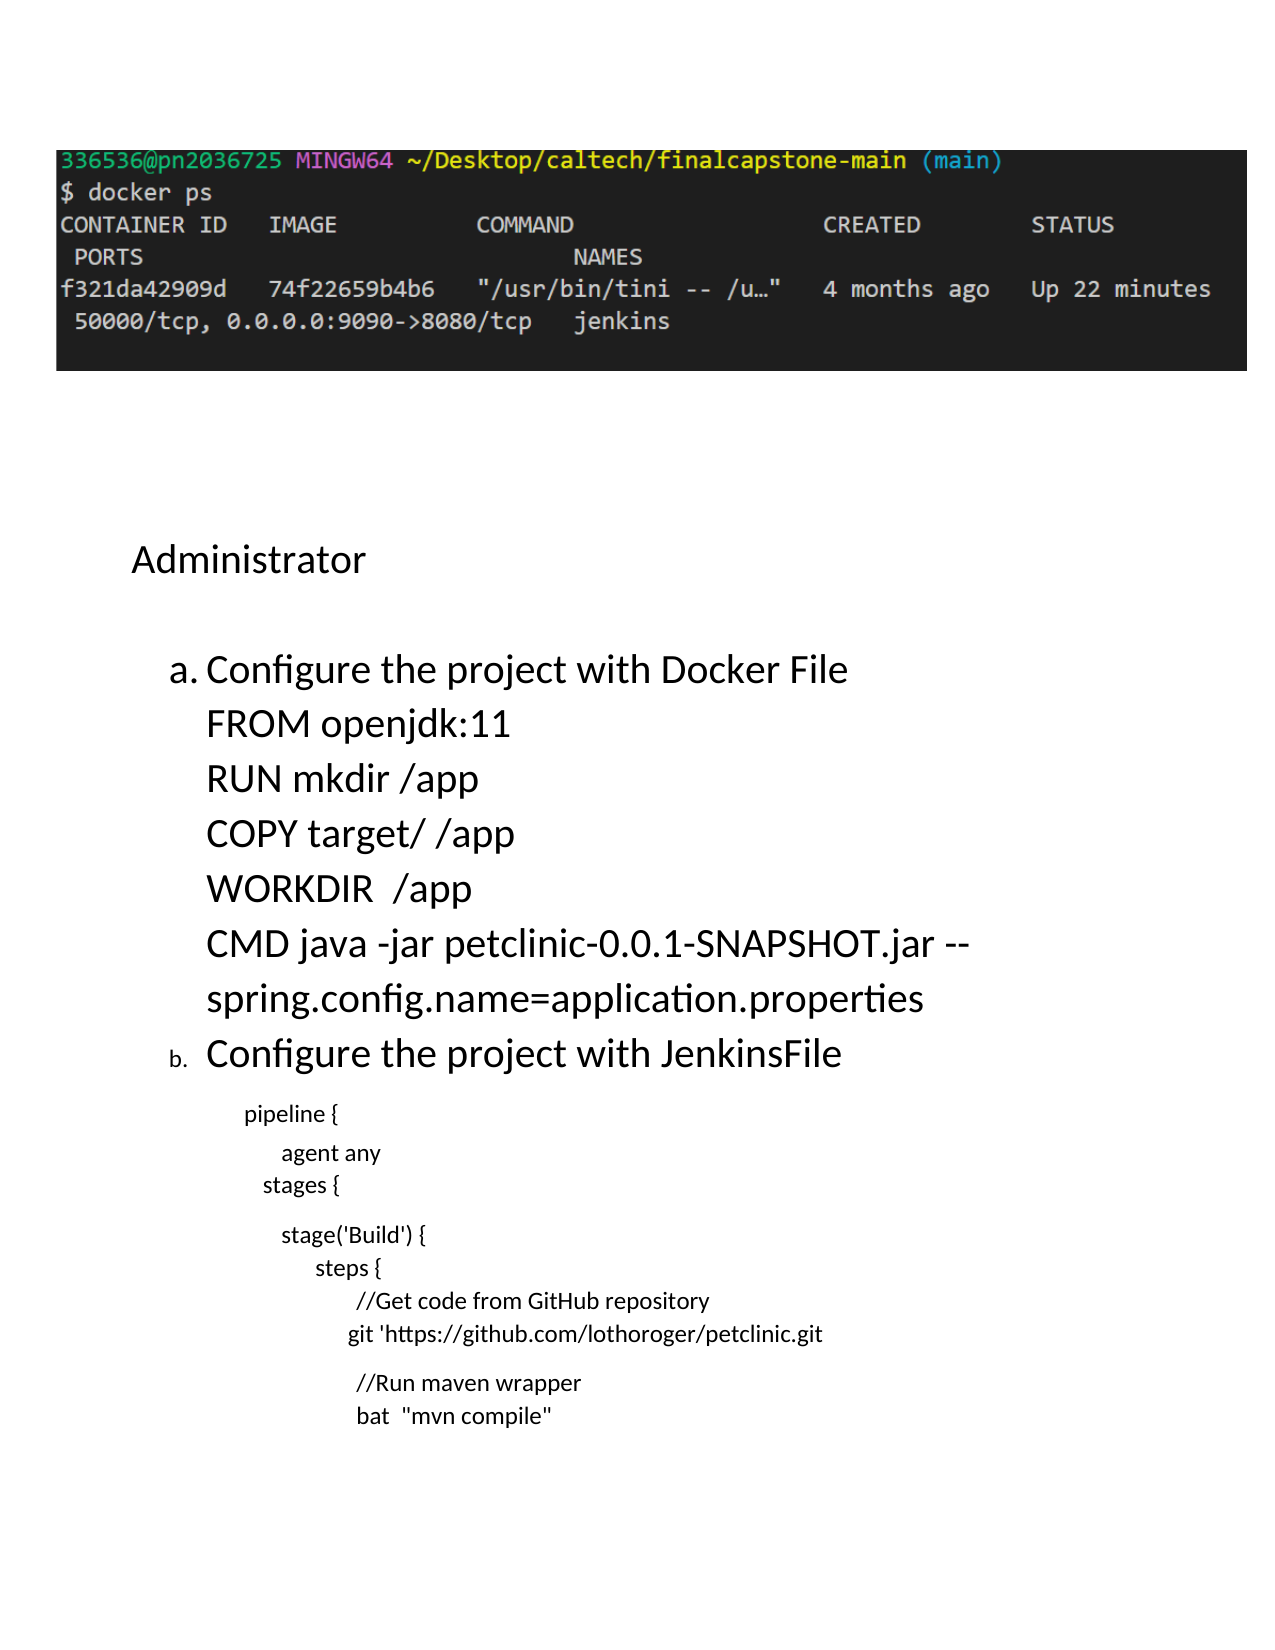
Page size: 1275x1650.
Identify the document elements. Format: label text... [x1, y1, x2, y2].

picture [56, 150, 1247, 371]
list Administrator [131, 533, 1247, 584]
list Configure the project with Docker File FROM openjdk:11 RUN mkdir /app [169, 643, 1247, 803]
list CMD java -jar petclinic-0.0.1-SNAPSHOT.jar --spring.config.name=application.properties [206, 917, 1247, 1023]
list Configure the project with JenkinsFile pipeline { [169, 1027, 1247, 1133]
text stage('Build') { steps { //Get code from GitHub repository git 'https://github.com/lothoroger/petclinic.git [206, 1219, 1247, 1348]
text //Run maven wrapper bat "mvn compile" [356, 1367, 1247, 1431]
list agent any [206, 1137, 1247, 1167]
list COPY target/ /app WORKDIR /app [206, 807, 1247, 913]
list stages { [206, 1169, 1247, 1200]
